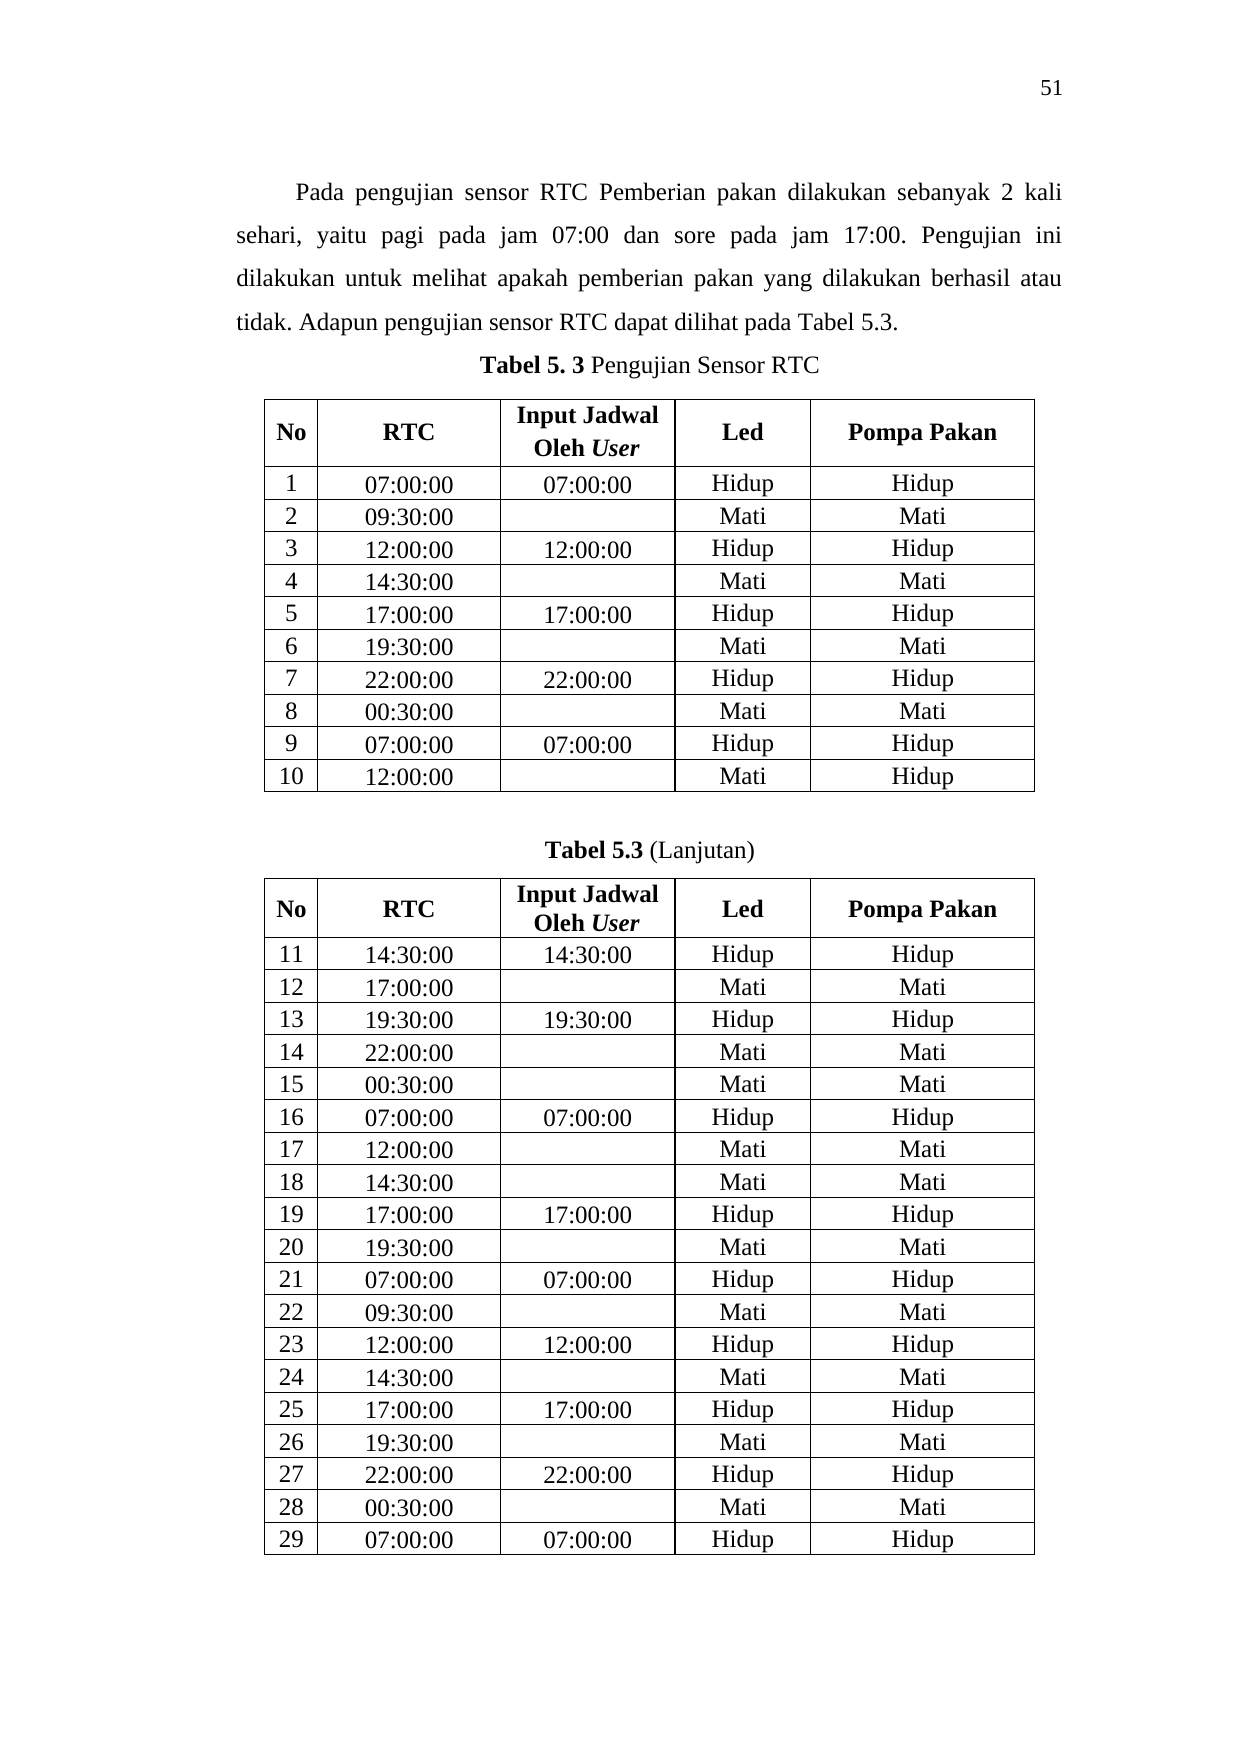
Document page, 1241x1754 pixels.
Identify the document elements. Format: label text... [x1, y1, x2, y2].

table_cell 17:00:00 [318, 1393, 500, 1424]
table_cell 19:30:00 [318, 1425, 500, 1457]
table_cell 14:30:00 [501, 938, 674, 969]
table_cell 7 [265, 662, 317, 693]
table_cell Mati [811, 1295, 1034, 1327]
table_cell 28 [265, 1490, 317, 1522]
table_cell 15 [265, 1068, 317, 1099]
table_cell Mati [676, 1360, 810, 1392]
table_cell Mati [811, 970, 1034, 1002]
table_cell [501, 1068, 674, 1099]
table_cell 07:00:00 [501, 467, 674, 498]
table_cell Hidup [676, 1263, 810, 1294]
table_cell 19:30:00 [501, 1003, 674, 1034]
table_cell 18 [265, 1165, 317, 1197]
table_cell Hidup [811, 1198, 1034, 1229]
table_cell 8 [265, 695, 317, 726]
table_cell [501, 695, 674, 726]
table_cell 12:00:00 [318, 1133, 500, 1164]
table_cell Hidup [811, 760, 1034, 791]
table_cell [501, 1165, 674, 1197]
table_cell 14:30:00 [318, 1360, 500, 1392]
table_cell 21 [265, 1263, 317, 1294]
table_cell Hidup [676, 597, 810, 628]
table_cell 17:00:00 [318, 1198, 500, 1229]
table_cell Hidup [811, 1328, 1034, 1359]
table_cell Mati [676, 630, 810, 661]
table_cell 07:00:00 [318, 1523, 500, 1554]
table_cell Hidup [811, 467, 1034, 498]
table_cell Mati [811, 1425, 1034, 1457]
table_cell [501, 1490, 674, 1522]
table_cell 4 [265, 565, 317, 596]
table_cell Mati [676, 1035, 810, 1067]
table_cell 19:30:00 [318, 1003, 500, 1034]
table_cell 5 [265, 597, 317, 628]
table_cell [501, 970, 674, 1002]
table_cell Hidup [676, 467, 810, 498]
table_cell 26 [265, 1425, 317, 1457]
table_cell Mati [676, 1165, 810, 1197]
table_cell Hidup [676, 1328, 810, 1359]
table_cell Mati [676, 1490, 810, 1522]
table_cell Hidup [676, 727, 810, 758]
text Pada pengujian sensor RTC Pemberian pakan dilakukan sebanyak 2 kali sehari, yaitu pagi pada jam 07:00 dan sore pada jam 17:00. Pengujian ini dilakukan untuk melihat apakah pemberian pakan yang dilakukan berhasil atau tidak. Adapun pengujian sensor RTC dapat dilihat pada Tabel 5.3. [236, 177, 1063, 335]
table_cell Hidup [811, 1458, 1034, 1489]
table_cell Mati [676, 1295, 810, 1327]
table_cell Mati [811, 565, 1034, 596]
table_cell Hidup [676, 938, 810, 969]
table_cell 17 [265, 1133, 317, 1164]
table_header No [265, 400, 317, 466]
table_cell 07:00:00 [318, 1263, 500, 1294]
text Tabel 5.3 (Lanjutan) [236, 835, 1063, 864]
table_cell Mati [676, 1425, 810, 1457]
table_cell 14:30:00 [318, 565, 500, 596]
table_cell Mati [811, 1068, 1034, 1099]
table_cell 9 [265, 727, 317, 758]
table_cell Mati [811, 1133, 1034, 1164]
table_cell 12:00:00 [318, 532, 500, 563]
table_cell 12:00:00 [501, 1328, 674, 1359]
table_cell Hidup [676, 1003, 810, 1034]
table_cell Hidup [811, 1263, 1034, 1294]
table_cell 11 [265, 938, 317, 969]
table_cell 19:30:00 [318, 1230, 500, 1262]
table_cell 00:30:00 [318, 1490, 500, 1522]
table_cell [501, 1230, 674, 1262]
table_cell Mati [676, 970, 810, 1002]
table_cell Mati [811, 1035, 1034, 1067]
table_cell 3 [265, 532, 317, 563]
table_header Input Jadwal Oleh User [501, 400, 674, 466]
table_cell Mati [811, 500, 1034, 531]
table_cell Hidup [676, 1393, 810, 1424]
table_cell 22:00:00 [318, 1458, 500, 1489]
table_cell [501, 1295, 674, 1327]
table_cell 14:30:00 [318, 1165, 500, 1197]
table_cell Mati [676, 695, 810, 726]
table_cell [501, 500, 674, 531]
table_cell 07:00:00 [318, 1100, 500, 1132]
table_cell 24 [265, 1360, 317, 1392]
table_cell [501, 630, 674, 661]
table_cell Mati [811, 1165, 1034, 1197]
table_cell 09:30:00 [318, 1295, 500, 1327]
table_cell 25 [265, 1393, 317, 1424]
table_cell Mati [676, 565, 810, 596]
table_cell 22:00:00 [318, 662, 500, 693]
table_cell 07:00:00 [318, 467, 500, 498]
table_cell [501, 760, 674, 791]
table_cell Hidup [811, 1003, 1034, 1034]
table_cell 00:30:00 [318, 1068, 500, 1099]
table_cell Hidup [811, 597, 1034, 628]
table_cell 00:30:00 [318, 695, 500, 726]
table_cell Mati [676, 1133, 810, 1164]
table_header No [265, 879, 317, 937]
table_header Input Jadwal Oleh User [501, 879, 674, 937]
table_cell 07:00:00 [501, 1263, 674, 1294]
table_cell 17:00:00 [501, 1393, 674, 1424]
table_cell 22:00:00 [318, 1035, 500, 1067]
table_cell [501, 1425, 674, 1457]
table_cell 14 [265, 1035, 317, 1067]
table_cell 29 [265, 1523, 317, 1554]
table_cell 2 [265, 500, 317, 531]
table_cell Hidup [676, 662, 810, 693]
table_cell Mati [811, 1490, 1034, 1522]
table_cell Mati [676, 500, 810, 531]
table_cell 07:00:00 [501, 1523, 674, 1554]
table_cell 09:30:00 [318, 500, 500, 531]
table_cell 16 [265, 1100, 317, 1132]
table_cell [501, 1133, 674, 1164]
table_cell 12 [265, 970, 317, 1002]
table_cell 10 [265, 760, 317, 791]
table_cell Mati [676, 1230, 810, 1262]
table_cell 1 [265, 467, 317, 498]
table_cell 19:30:00 [318, 630, 500, 661]
table_cell [501, 1360, 674, 1392]
table_cell Hidup [811, 938, 1034, 969]
table_cell Mati [676, 760, 810, 791]
table_cell Mati [811, 1230, 1034, 1262]
table_cell Hidup [811, 532, 1034, 563]
table_cell [501, 1035, 674, 1067]
table_cell Mati [811, 695, 1034, 726]
table_cell 17:00:00 [501, 597, 674, 628]
table_cell 23 [265, 1328, 317, 1359]
table_cell Mati [811, 1360, 1034, 1392]
table_cell 27 [265, 1458, 317, 1489]
table_header RTC [318, 400, 500, 466]
table_cell Hidup [676, 1100, 810, 1132]
table_cell 6 [265, 630, 317, 661]
table_cell Mati [811, 630, 1034, 661]
table_cell 17:00:00 [501, 1198, 674, 1229]
table_header Pompa Pakan [811, 879, 1034, 937]
table_cell Hidup [811, 662, 1034, 693]
table_cell 20 [265, 1230, 317, 1262]
table_cell Hidup [676, 1523, 810, 1554]
table_cell 14:30:00 [318, 938, 500, 969]
table_cell Hidup [676, 1198, 810, 1229]
table_cell Hidup [811, 1393, 1034, 1424]
table_cell Hidup [676, 1458, 810, 1489]
table_cell Hidup [811, 1523, 1034, 1554]
table_cell [501, 565, 674, 596]
table_cell 07:00:00 [318, 727, 500, 758]
table_header RTC [318, 879, 500, 937]
table_header Pompa Pakan [811, 400, 1034, 466]
table_cell 22:00:00 [501, 1458, 674, 1489]
table_cell 12:00:00 [501, 532, 674, 563]
table_cell 17:00:00 [318, 597, 500, 628]
table_cell 07:00:00 [501, 1100, 674, 1132]
table_cell Hidup [811, 1100, 1034, 1132]
table_cell Mati [676, 1068, 810, 1099]
table_cell 12:00:00 [318, 760, 500, 791]
table_cell 12:00:00 [318, 1328, 500, 1359]
table_cell 13 [265, 1003, 317, 1034]
table_cell 07:00:00 [501, 727, 674, 758]
table_cell 17:00:00 [318, 970, 500, 1002]
table_header Led [676, 400, 810, 466]
table_cell 22:00:00 [501, 662, 674, 693]
table_cell Hidup [811, 727, 1034, 758]
table_cell Hidup [676, 532, 810, 563]
table_cell 19 [265, 1198, 317, 1229]
table_header Led [676, 879, 810, 937]
table_cell 22 [265, 1295, 317, 1327]
